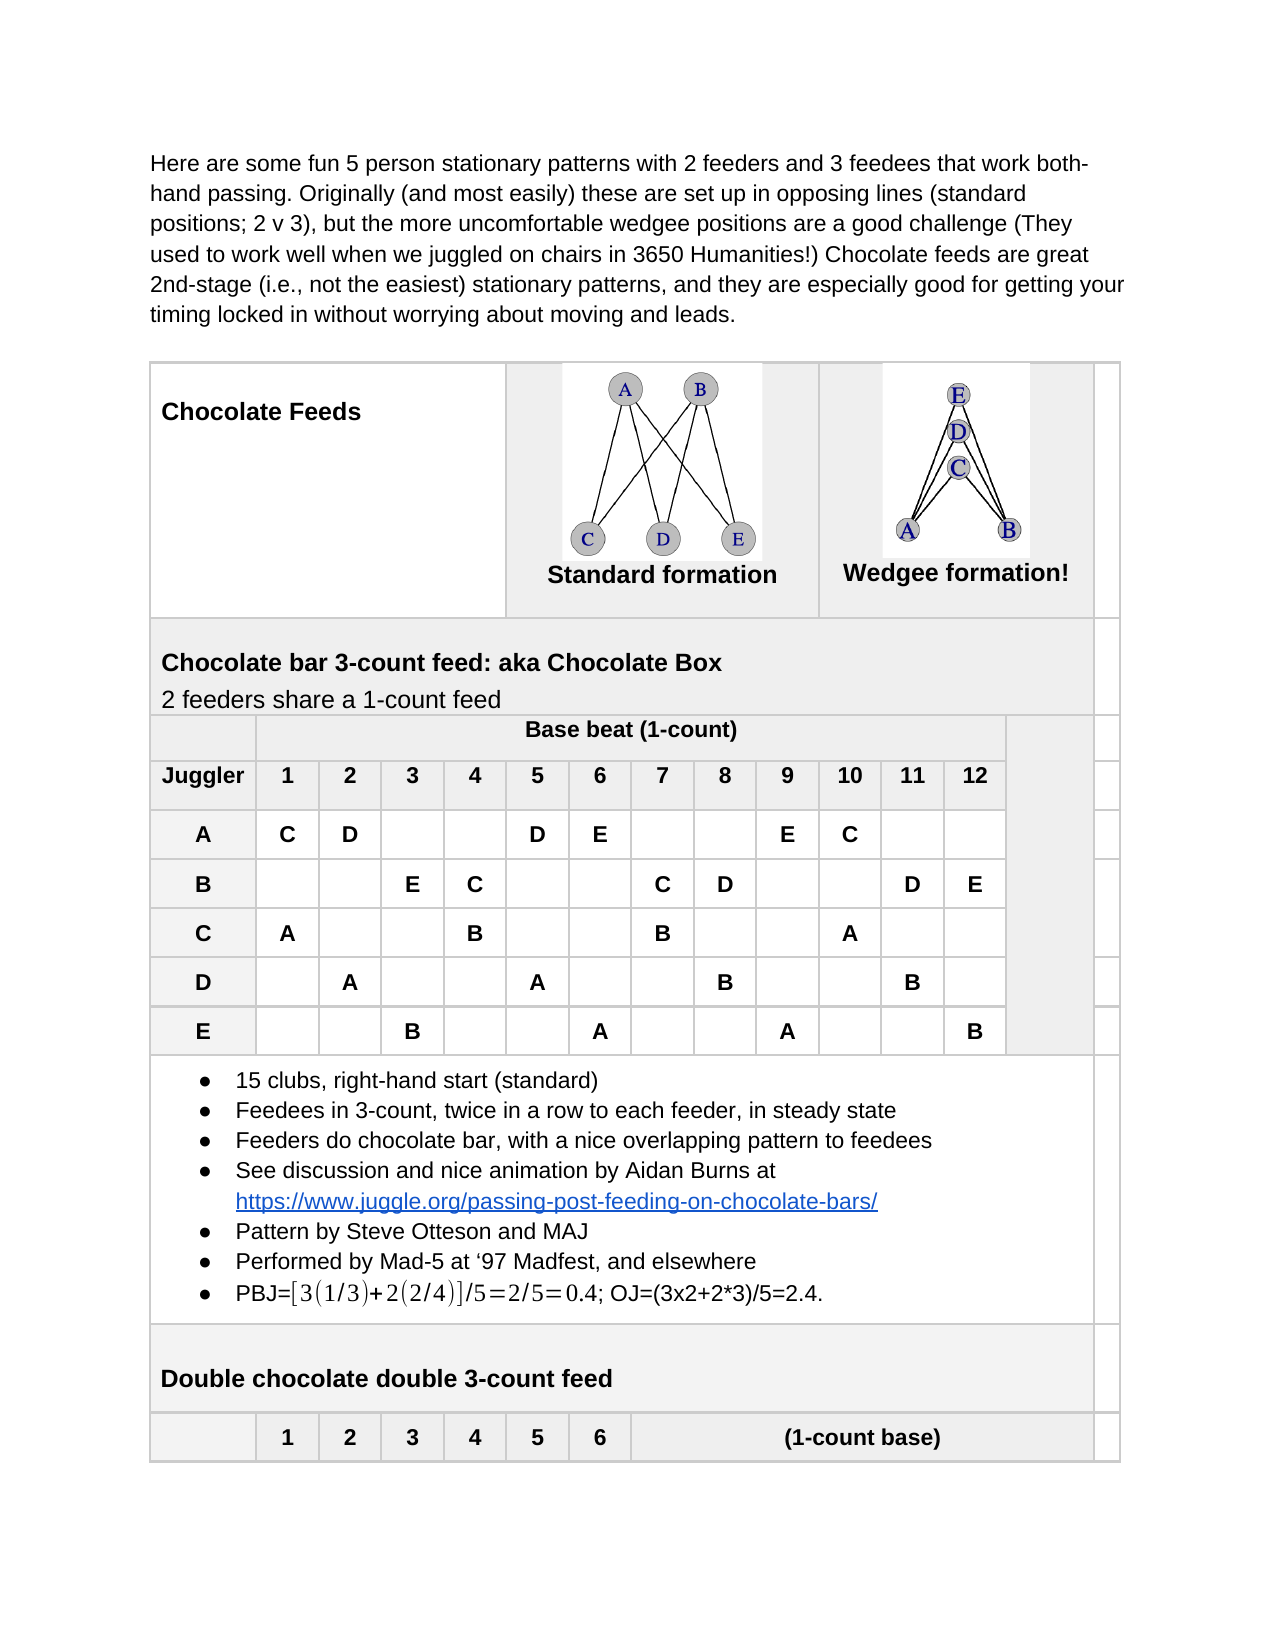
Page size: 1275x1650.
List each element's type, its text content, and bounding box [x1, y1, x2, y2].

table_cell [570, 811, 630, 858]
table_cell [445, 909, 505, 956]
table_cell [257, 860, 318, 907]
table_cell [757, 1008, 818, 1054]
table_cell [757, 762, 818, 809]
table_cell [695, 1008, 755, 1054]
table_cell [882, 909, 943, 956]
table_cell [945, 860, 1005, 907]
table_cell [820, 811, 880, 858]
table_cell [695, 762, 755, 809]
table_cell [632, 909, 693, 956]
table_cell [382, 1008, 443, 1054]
picture [882, 363, 1030, 558]
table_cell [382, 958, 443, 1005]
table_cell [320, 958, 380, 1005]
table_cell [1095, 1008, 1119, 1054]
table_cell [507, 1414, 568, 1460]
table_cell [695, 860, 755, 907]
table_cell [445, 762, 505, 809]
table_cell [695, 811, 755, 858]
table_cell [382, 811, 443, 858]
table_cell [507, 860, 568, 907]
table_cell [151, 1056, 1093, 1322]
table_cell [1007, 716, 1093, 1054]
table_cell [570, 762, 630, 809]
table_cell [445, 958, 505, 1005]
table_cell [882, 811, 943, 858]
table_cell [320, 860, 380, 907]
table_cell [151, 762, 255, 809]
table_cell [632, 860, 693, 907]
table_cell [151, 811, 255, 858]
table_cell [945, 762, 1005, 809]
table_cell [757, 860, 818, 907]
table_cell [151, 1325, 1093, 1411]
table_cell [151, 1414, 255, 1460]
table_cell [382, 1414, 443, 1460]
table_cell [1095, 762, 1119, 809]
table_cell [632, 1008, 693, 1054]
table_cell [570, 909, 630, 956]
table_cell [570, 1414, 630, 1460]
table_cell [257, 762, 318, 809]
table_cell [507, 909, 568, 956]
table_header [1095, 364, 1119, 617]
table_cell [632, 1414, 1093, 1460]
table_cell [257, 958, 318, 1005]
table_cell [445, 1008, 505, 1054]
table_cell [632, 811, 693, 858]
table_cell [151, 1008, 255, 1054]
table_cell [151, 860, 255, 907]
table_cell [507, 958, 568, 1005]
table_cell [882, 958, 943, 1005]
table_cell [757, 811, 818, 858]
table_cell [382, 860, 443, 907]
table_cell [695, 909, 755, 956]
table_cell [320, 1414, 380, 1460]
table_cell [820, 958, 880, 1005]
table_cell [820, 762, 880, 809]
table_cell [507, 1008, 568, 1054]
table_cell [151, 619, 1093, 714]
picture [562, 363, 763, 561]
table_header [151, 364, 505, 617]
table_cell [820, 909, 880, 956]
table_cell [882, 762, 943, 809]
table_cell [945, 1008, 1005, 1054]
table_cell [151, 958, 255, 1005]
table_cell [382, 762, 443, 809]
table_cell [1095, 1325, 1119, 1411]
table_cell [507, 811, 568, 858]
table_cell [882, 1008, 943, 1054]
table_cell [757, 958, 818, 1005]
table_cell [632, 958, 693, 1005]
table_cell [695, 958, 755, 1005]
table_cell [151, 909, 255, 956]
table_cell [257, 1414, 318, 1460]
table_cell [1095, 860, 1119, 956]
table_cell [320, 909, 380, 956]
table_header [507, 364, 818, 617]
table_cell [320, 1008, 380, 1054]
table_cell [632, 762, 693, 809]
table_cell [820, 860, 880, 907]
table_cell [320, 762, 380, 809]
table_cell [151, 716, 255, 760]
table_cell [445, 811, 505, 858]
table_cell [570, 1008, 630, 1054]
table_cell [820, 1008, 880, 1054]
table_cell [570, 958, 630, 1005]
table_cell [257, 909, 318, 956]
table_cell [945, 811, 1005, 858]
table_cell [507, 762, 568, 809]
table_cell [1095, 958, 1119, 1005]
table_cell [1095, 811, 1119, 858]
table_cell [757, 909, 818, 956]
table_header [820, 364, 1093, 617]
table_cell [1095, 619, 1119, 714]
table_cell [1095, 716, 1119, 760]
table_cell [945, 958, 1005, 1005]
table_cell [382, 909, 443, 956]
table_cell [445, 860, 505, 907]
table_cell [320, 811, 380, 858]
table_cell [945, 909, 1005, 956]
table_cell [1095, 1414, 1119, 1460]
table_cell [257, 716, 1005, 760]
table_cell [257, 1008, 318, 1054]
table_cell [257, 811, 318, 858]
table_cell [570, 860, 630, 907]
text Here are some fun 5 person stationary patterns with 2 feeders and 3 feedees that work both-hand passing. Originally (and most easily) these are set up in opposing lines (standard positions; 2 v 3), but the more uncomfortable wedgee positions are a good challenge (They used to work well when we juggled on chairs in 3650 Humanities!) Chocolate feeds are great 2nd-stage (i.e., not the easiest) stationary patterns, and they are especially good for getting your timing locked in without worrying about moving and leads. [150, 150, 1125, 327]
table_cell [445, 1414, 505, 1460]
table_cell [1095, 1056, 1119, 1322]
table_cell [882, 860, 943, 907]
